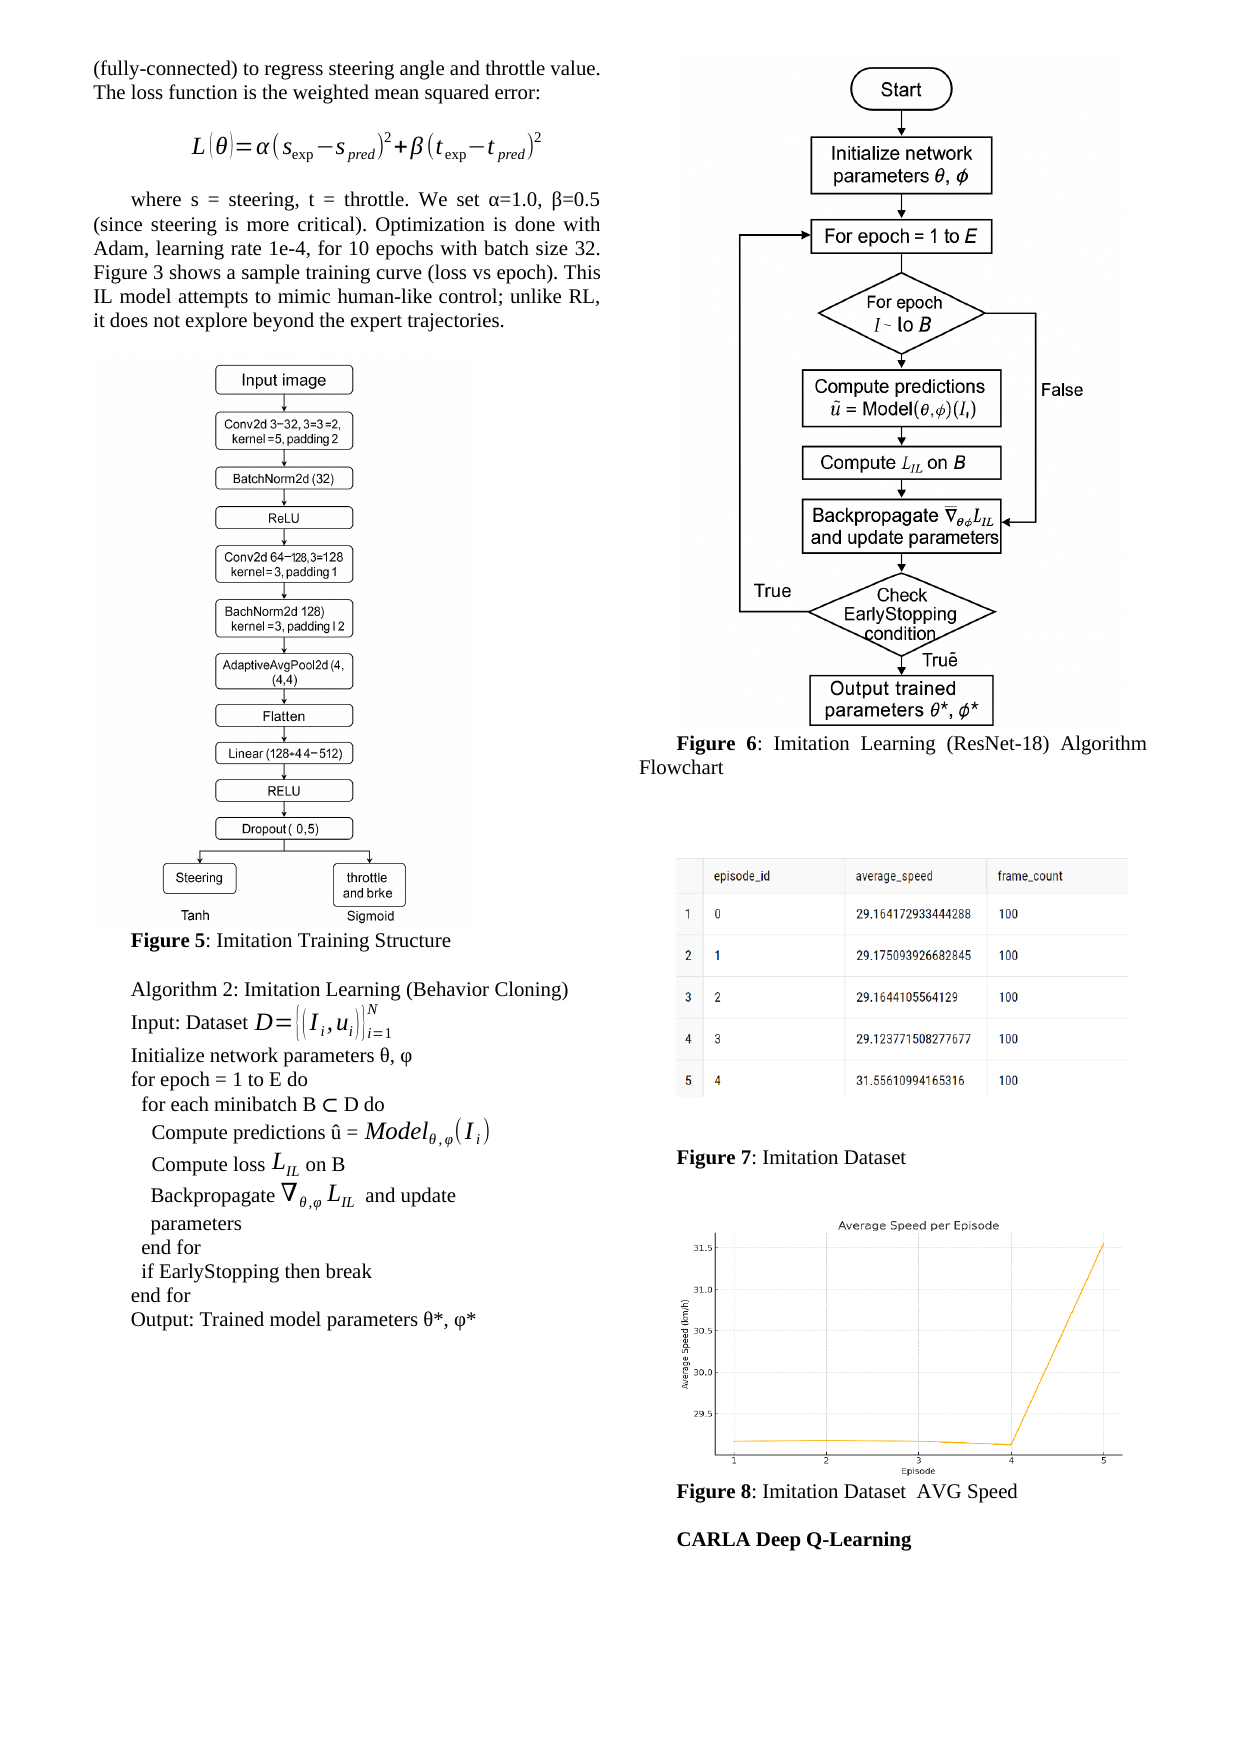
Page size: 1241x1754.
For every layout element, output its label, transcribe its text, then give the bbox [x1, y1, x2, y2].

text for epoch = 1 to E do [93, 1067, 601, 1091]
text Compute loss on B [93, 1148, 601, 1179]
text if EarlyStopping then break [93, 1259, 601, 1283]
picture [676, 56, 1127, 732]
text Figure 6: Imitation Learning (ResNet-18) Algorithm Flowchart [639, 731, 1147, 779]
text where s = steering, t = throttle. We set α=1.0, β=0.5 (since steering is more critical). Optimization is done with Adam, learning rate 1e-4, for 10 epochs with batch size 32. Figure 3 shows a sample training curve (loss vs epoch). This IL model attempts to mimic human-like control; unlike RL, it does not explore beyond the expert trajectories. [93, 187, 601, 332]
text Backpropagate and update [93, 1179, 601, 1211]
text Output: Trained model parameters θ*, φ* [93, 1307, 601, 1331]
text end for [93, 1235, 601, 1259]
picture [676, 856, 1128, 1097]
picture [676, 1216, 1127, 1480]
text Compute predictions û = [93, 1116, 601, 1148]
text Input: Dataset [93, 1001, 601, 1043]
text for each minibatch B ⊂ D do [93, 1091, 601, 1116]
text CARLA Deep Q-Learning [639, 1527, 1147, 1551]
text Algorithm 2: Imitation Learning (Behavior Cloning) [131, 977, 601, 1001]
picture [93, 355, 475, 929]
text end for [93, 1283, 601, 1307]
text Figure 7: Imitation Dataset [639, 1144, 1147, 1169]
text parameters [93, 1211, 601, 1235]
text Initialize network parameters θ, φ [93, 1043, 601, 1067]
text Figure 5: Imitation Training Structure [93, 928, 601, 952]
